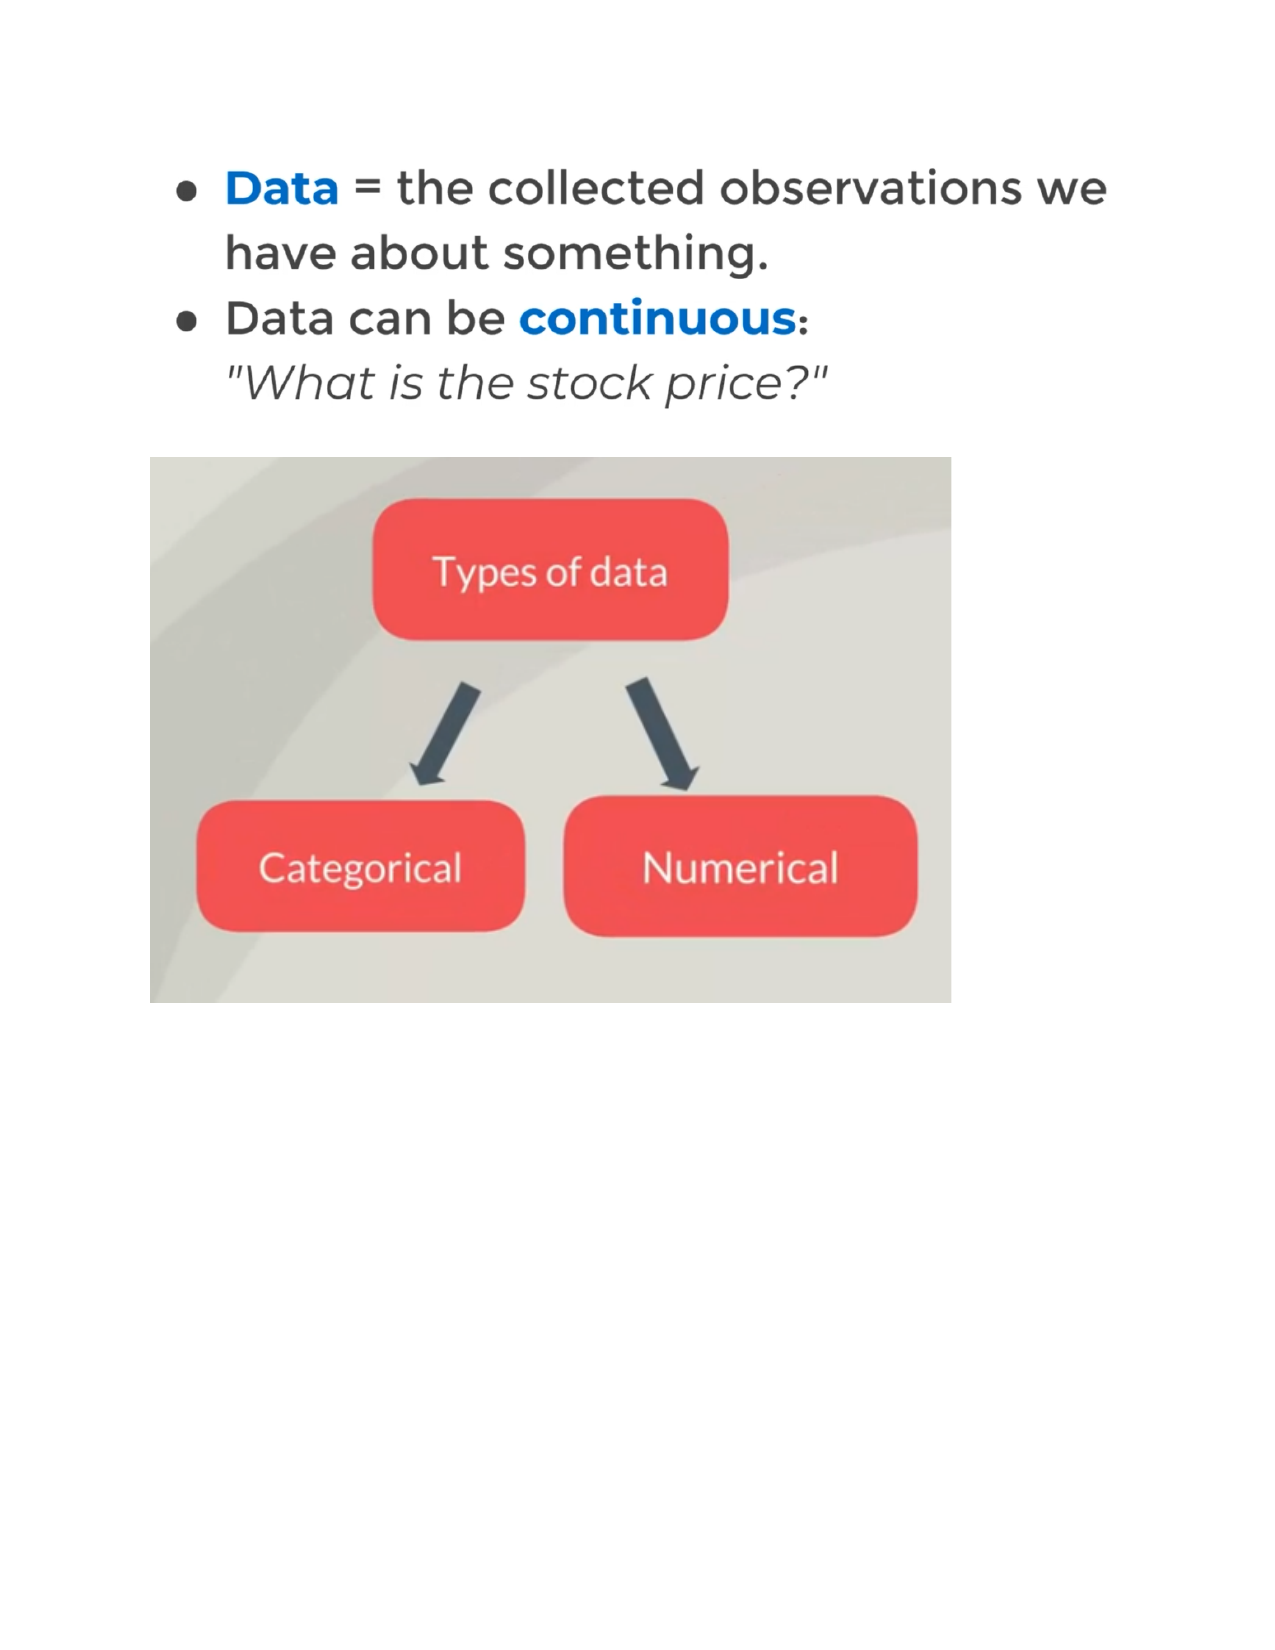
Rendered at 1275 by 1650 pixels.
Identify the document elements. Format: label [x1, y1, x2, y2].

picture [150, 457, 952, 1003]
picture [150, 150, 1125, 433]
